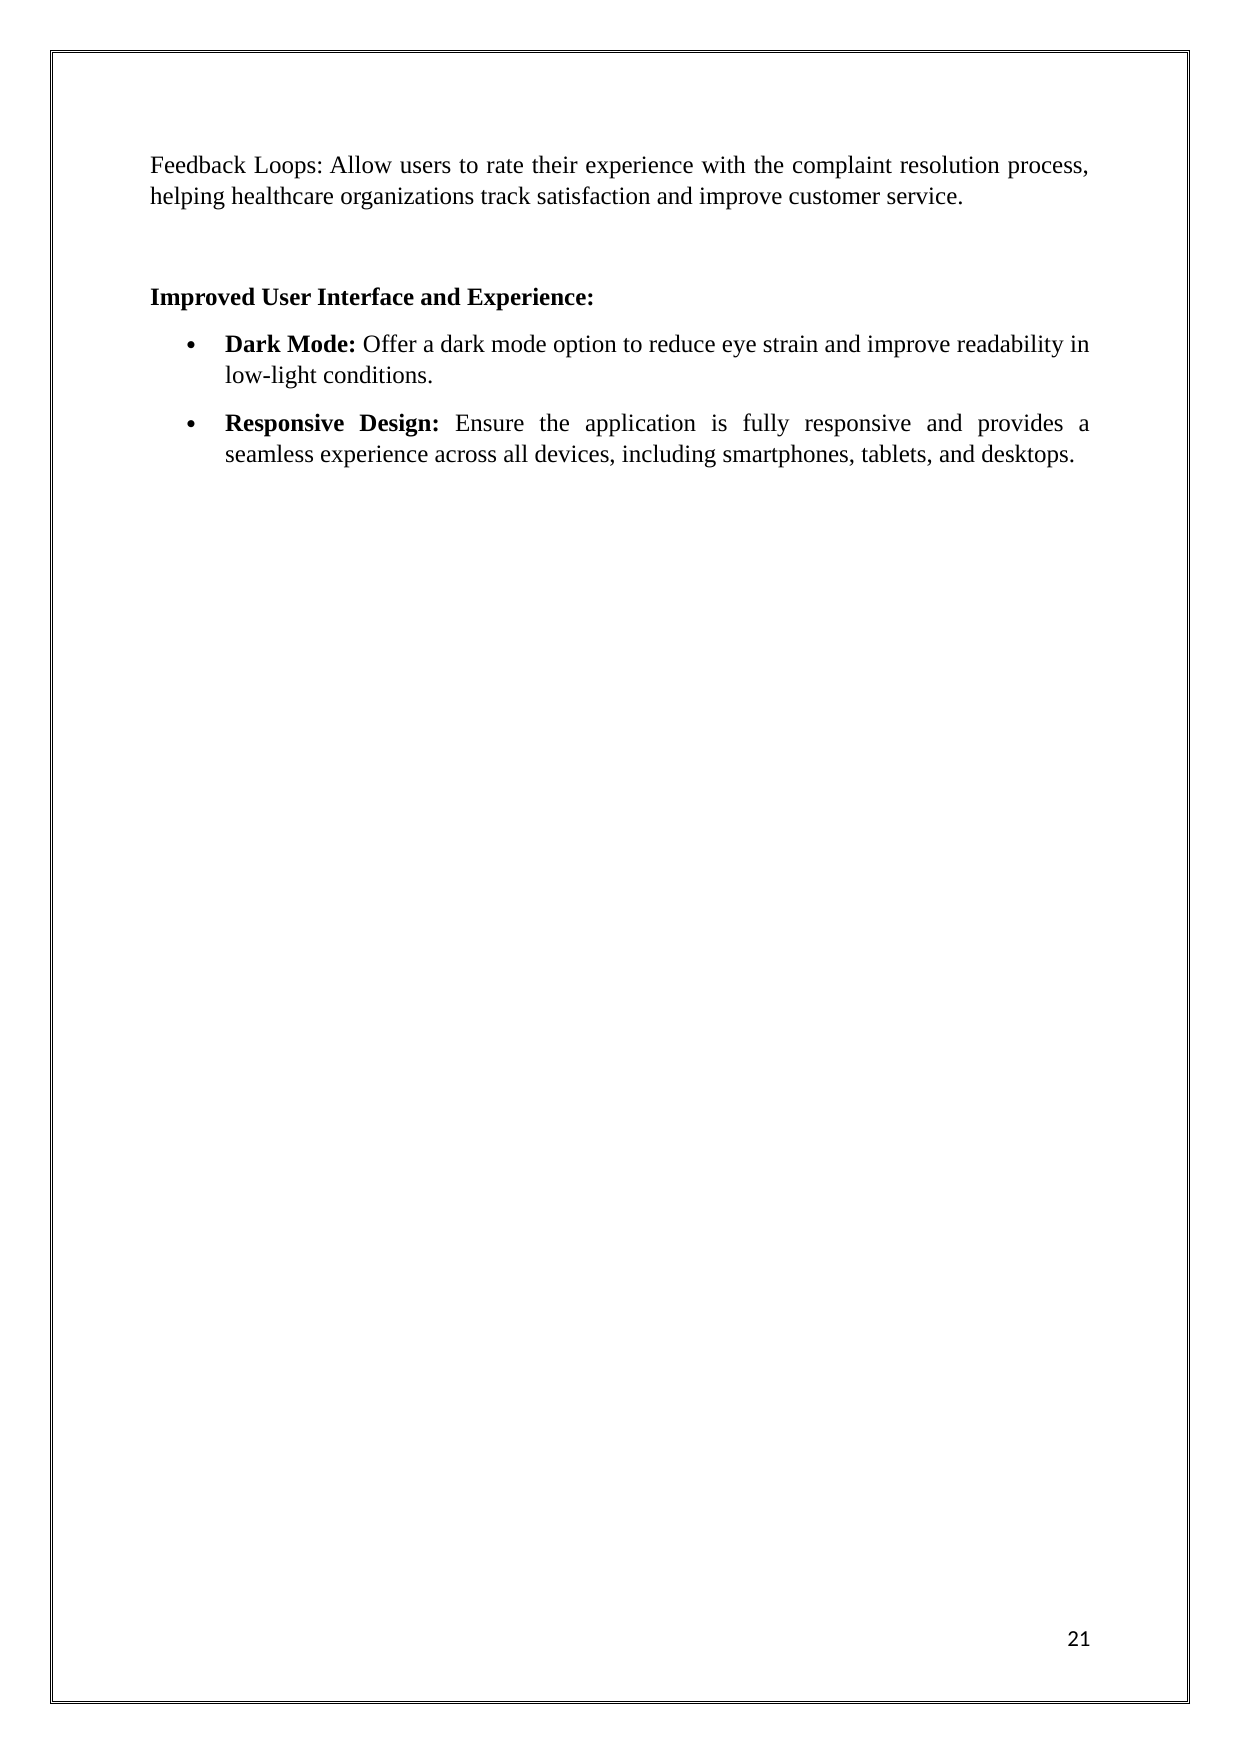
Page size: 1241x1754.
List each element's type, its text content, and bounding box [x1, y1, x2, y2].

text Feedback Loops: Allow users to rate their experience with the complaint resolution process, helping healthcare organizations track satisfaction and improve customer service. [150, 150, 1090, 210]
text Improved User Interface and Experience: [150, 282, 1090, 310]
list Dark Mode: Offer a dark mode option to reduce eye strain and improve readability in low-light conditions. [187, 329, 1090, 389]
list Responsive Design: Ensure the application is fully responsive and provides a seamless experience across all devices, including smartphones, tablets, and desktops. [187, 408, 1090, 468]
